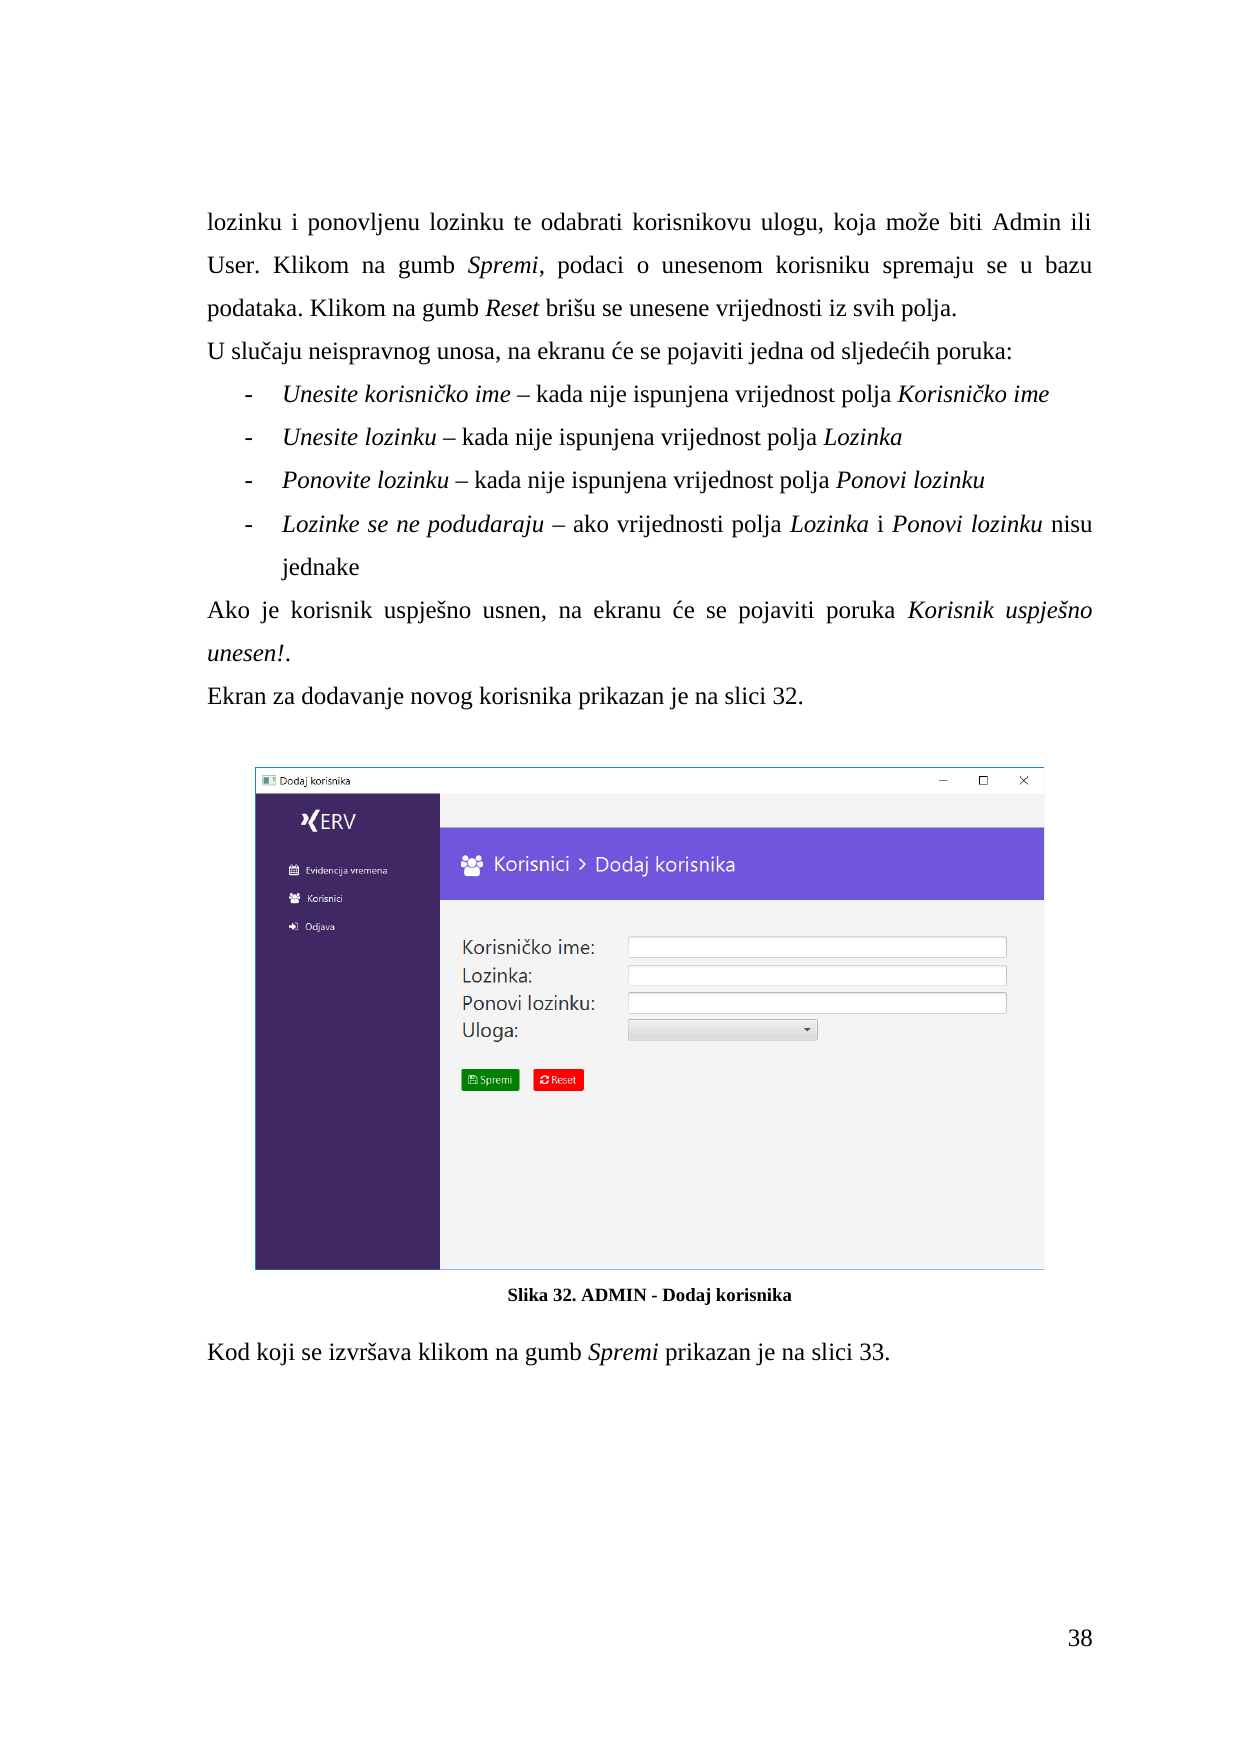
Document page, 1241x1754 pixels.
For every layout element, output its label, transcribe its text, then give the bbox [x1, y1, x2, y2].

text Kod koji se izvršava klikom na gumb Spremi prikazan je na slici 33. [207, 1337, 1092, 1366]
list Lozinke se ne podudaraju – ako vrijednosti polja Lozinka i Ponovi lozinku nisu jednake [244, 509, 1092, 581]
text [207, 207, 1092, 322]
text U slučaju neispravnog unosa, na ekranu će se pojaviti jedna od sljedećih poruka: [207, 336, 1092, 365]
list Unesite korisničko ime – kada nije ispunjena vrijednost polja Korisničko ime [244, 379, 1092, 408]
text Slika 32. ADMIN - Dodaj korisnika [207, 1284, 1092, 1306]
list Unesite lozinku – kada nije ispunjena vrijednost polja Lozinka [244, 422, 1092, 451]
picture [255, 767, 1045, 1270]
list Ponovite lozinku – kada nije ispunjena vrijednost polja Ponovi lozinku [244, 466, 1092, 494]
text Ako je korisnik uspješno usnen, na ekranu će se pojaviti poruka Korisnik uspješno unesen!. [207, 595, 1092, 667]
text Ekran za dodavanje novog korisnika prikazan je na slici 32. [207, 681, 1092, 710]
